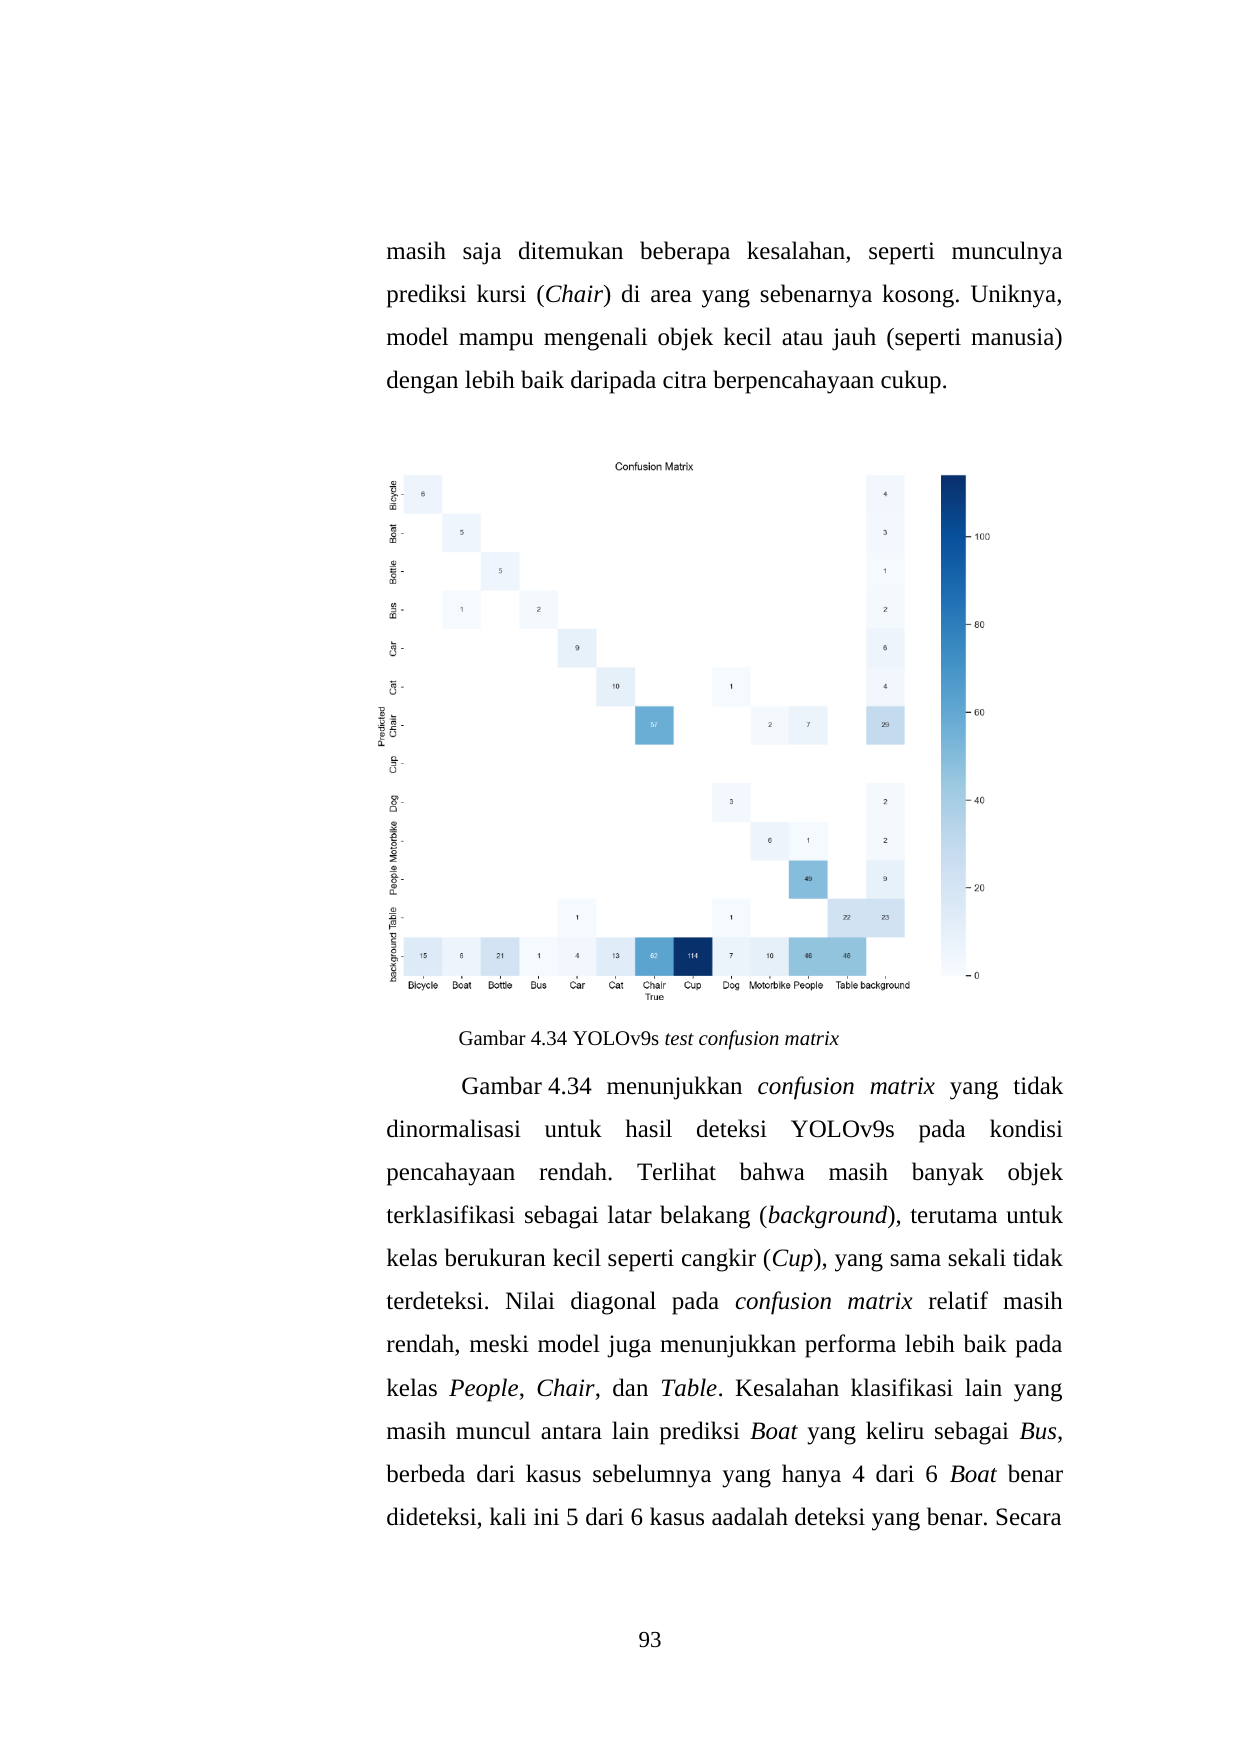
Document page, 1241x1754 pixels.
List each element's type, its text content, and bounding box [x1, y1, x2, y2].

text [386, 1071, 1063, 1531]
text Gambar 4.34 YOLOv9s test confusion matrix [236, 1026, 1063, 1050]
picture [311, 451, 1060, 1013]
